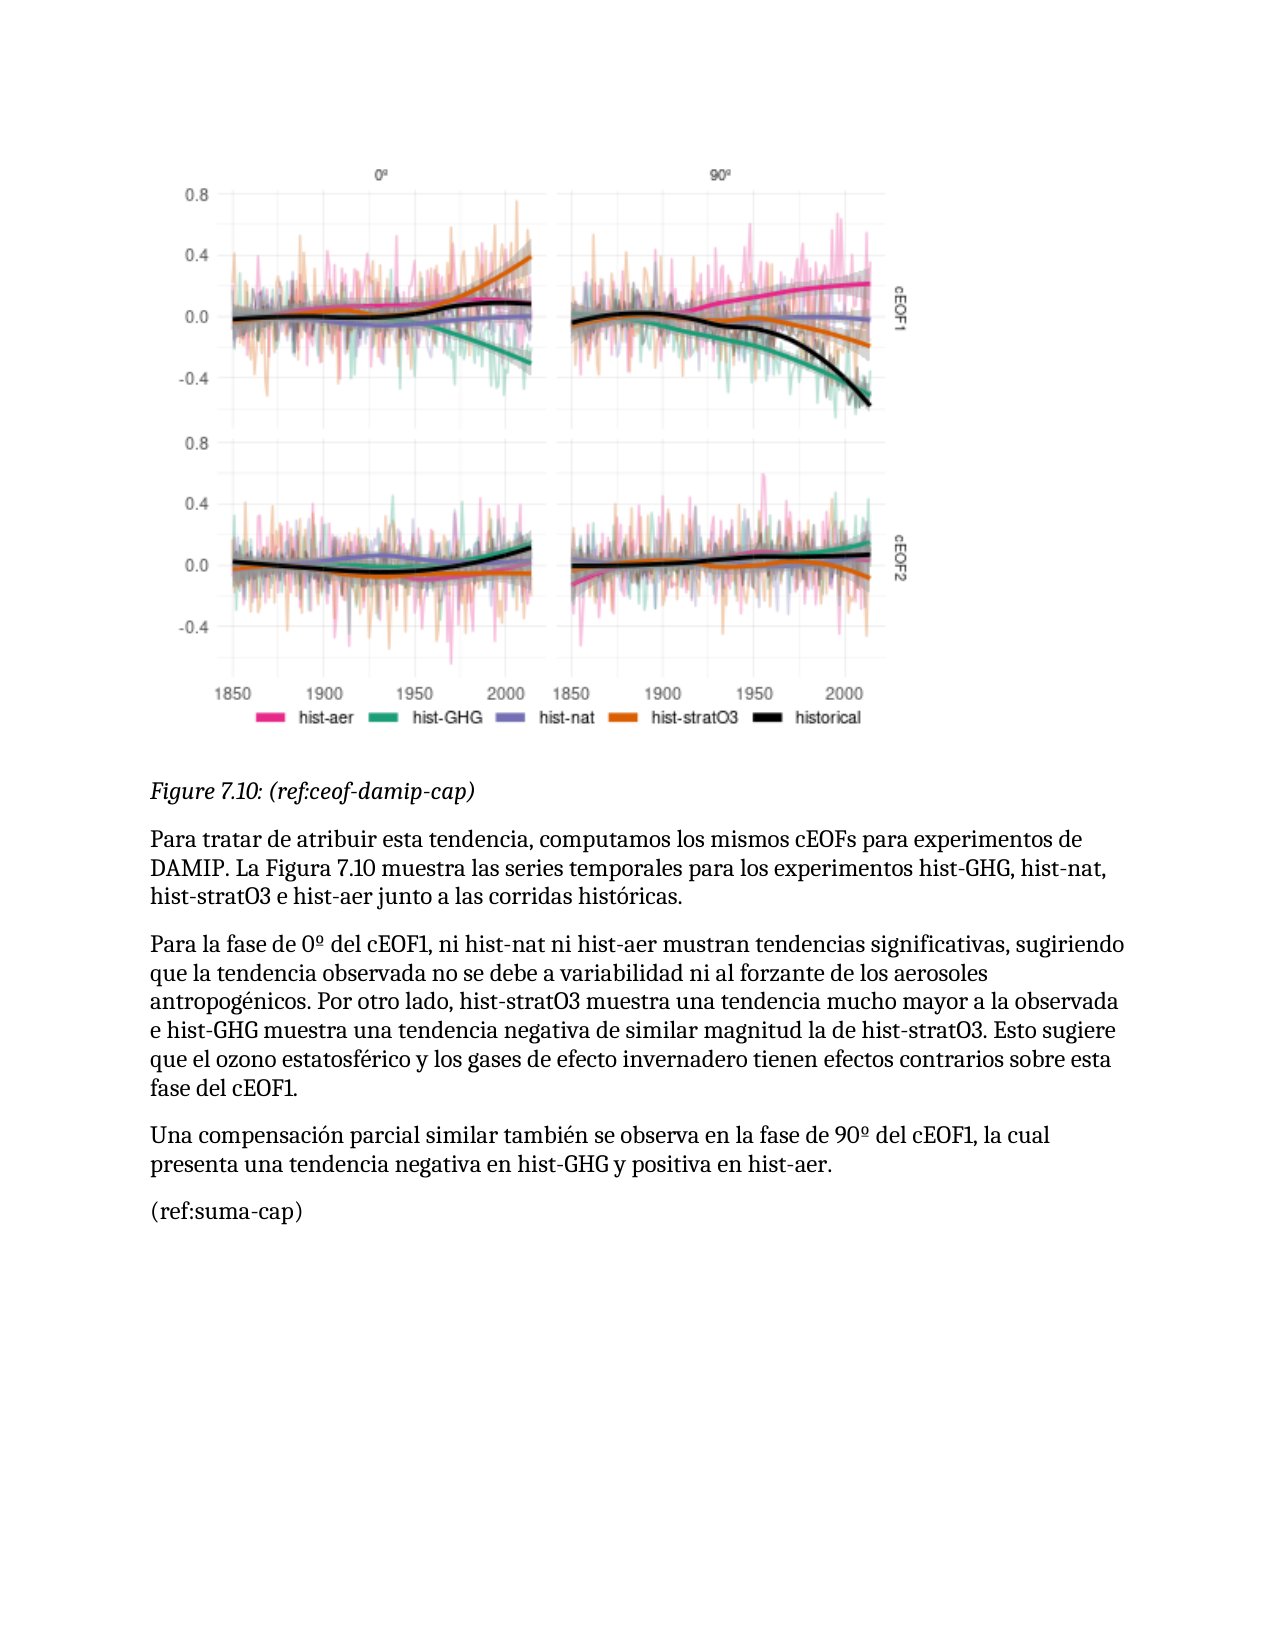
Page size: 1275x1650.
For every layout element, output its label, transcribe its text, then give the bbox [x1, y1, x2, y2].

picture [168, 150, 927, 757]
text Figure 7.10: (ref:ceof-damip-cap) [150, 777, 1125, 806]
text Para la fase de 0º del cEOF1, ni hist-nat ni hist-aer mustran tendencias significativas, sugiriendo que la tendencia observada no se debe a variabilidad ni al forzante de los aerosoles antropogénicos. Por otro lado, hist-stratO3 muestra una tendencia mucho mayor a la observada e hist-GHG muestra una tendencia negativa de similar magnitud la de hist-stratO3. Esto sugiere que el ozono estatosférico y los gases de efecto invernadero tienen efectos contrarios sobre esta fase del cEOF1. [150, 930, 1125, 1102]
text (ref:suma-cap) [150, 1197, 1125, 1226]
text Una compensación parcial similar también se observa en la fase de 90º del cEOF1, la cual presenta una tendencia negativa en hist-GHG y positiva en hist-aer. [150, 1121, 1125, 1178]
text Para tratar de atribuir esta tendencia, computamos los mismos cEOFs para experimentos de DAMIP. La Figura 7.10 muestra las series temporales para los experimentos hist-GHG, hist-nat, hist-stratO3 e hist-aer junto a las corridas históricas. [150, 825, 1125, 911]
